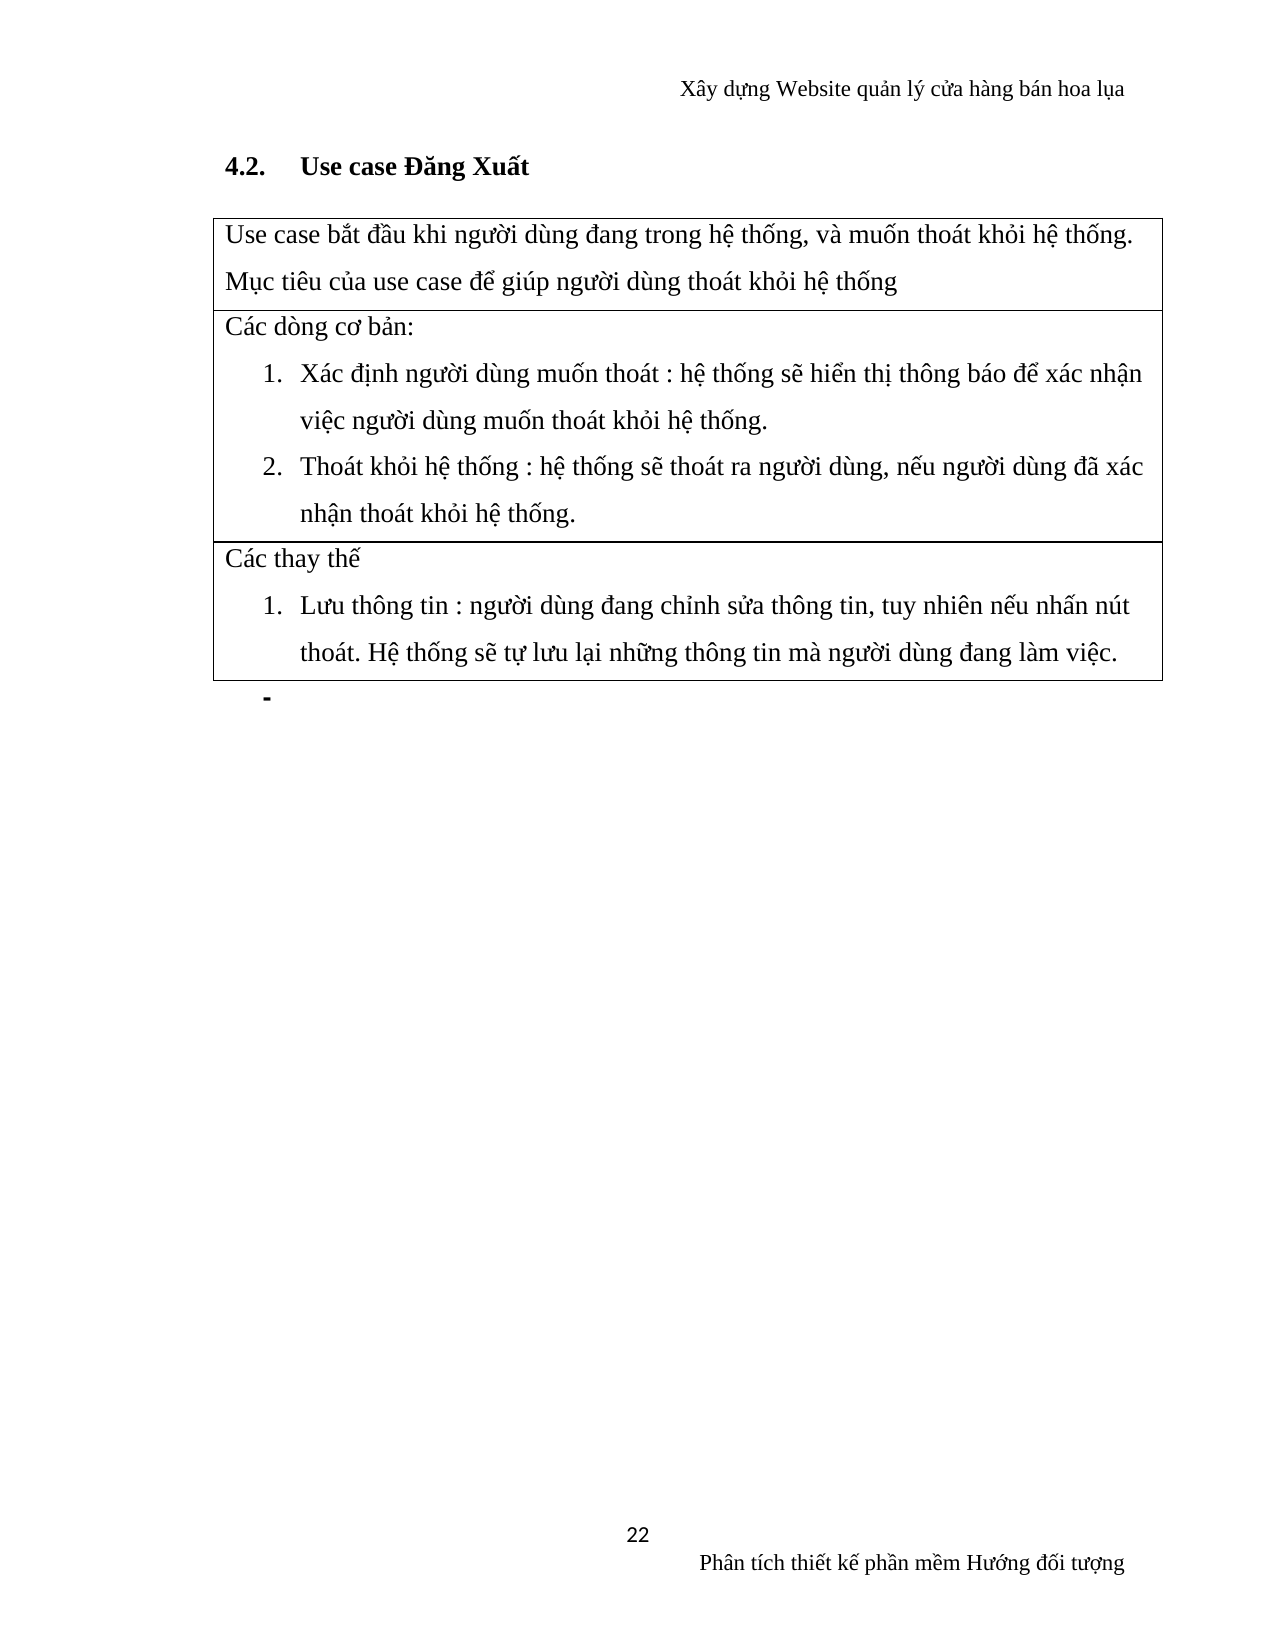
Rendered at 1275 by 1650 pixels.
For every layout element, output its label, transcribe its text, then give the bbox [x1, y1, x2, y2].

table_cell Các thay thế Lưu thông tin : người dùng đang chỉnh sửa thông tin, tuy nhiên nếu nhấn nút thoát. Hệ thống sẽ tự lưu lại những thông tin mà người dùng đang làm việc. [214, 543, 1162, 680]
table_cell Các dòng cơ bản: Xác định người dùng muốn thoát : hệ thống sẽ hiển thị thông báo để xác nhận việc người dùng muốn thoát khỏi hệ thống. Thoát khỏi hệ thống : hệ thống sẽ thoát ra người dùng, nếu người dùng đã xác nhận thoát khỏi hệ thống. [214, 311, 1162, 541]
table_header Use case bắt đầu khi người dùng đang trong hệ thống, và muốn thoát khỏi hệ thống. Mục tiêu của use case để giúp người dùng thoát khỏi hệ thống [214, 219, 1162, 309]
list Use case Đăng Xuất [225, 150, 1125, 181]
